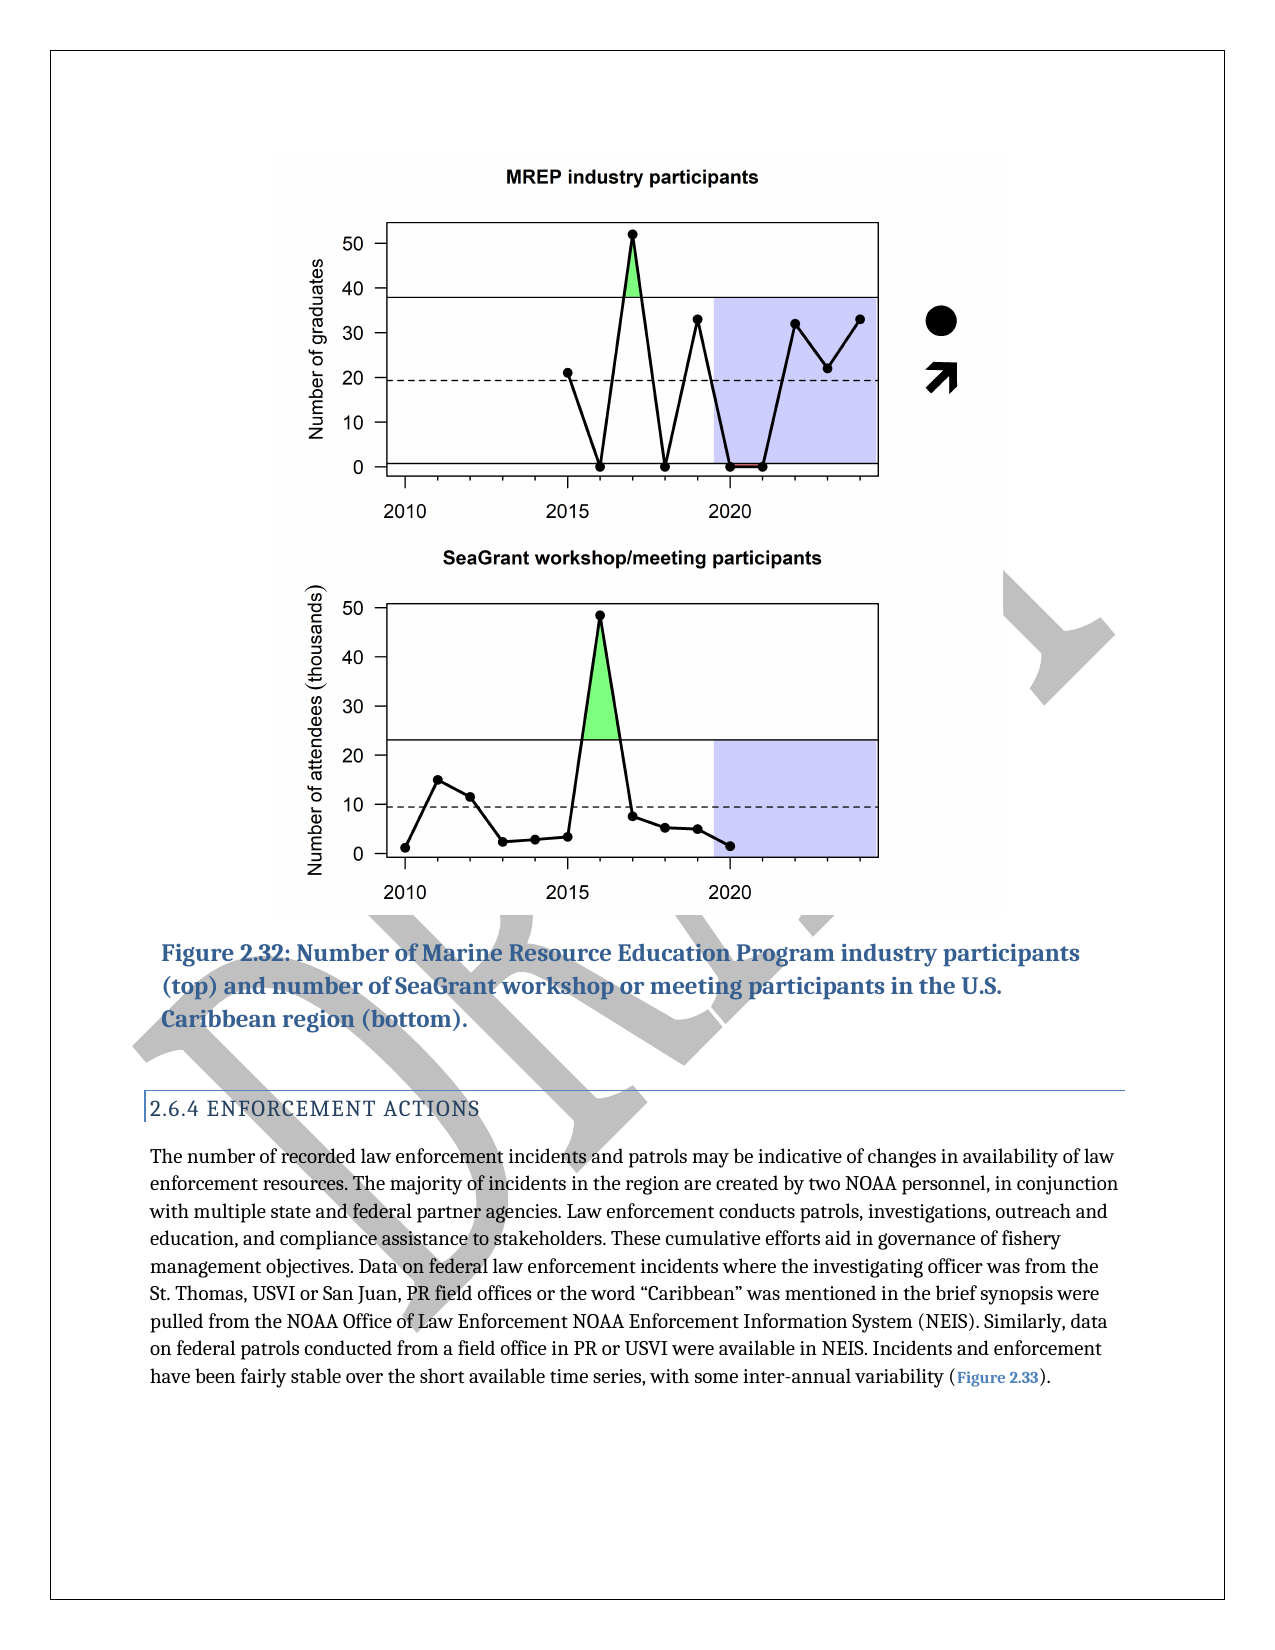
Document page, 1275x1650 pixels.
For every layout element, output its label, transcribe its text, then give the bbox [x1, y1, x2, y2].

subtitle 2.6.4 Enforcement actions [146, 1091, 1125, 1122]
table_header Figure 2.32: Number of Marine Resource Education Program industry participants (top) and number of SeaGrant workshop or meeting participants in the U.S. Caribbean region (bottom). [150, 150, 1125, 1058]
text The number of recorded law enforcement incidents and patrols may be indicative of changes in availability of law enforcement resources. The majority of incidents in the region are created by two NOAA personnel, in conjunction with multiple state and federal partner agencies. Law enforcement conducts patrols, investigations, outreach and education, and compliance assistance to stakeholders. These cumulative efforts aid in governance of fishery management objectives. Data on federal law enforcement incidents where the investigating officer was from the St. Thomas, USVI or San Juan, PR field offices or the word “Caribbean” was mentioned in the brief synopsis were pulled from the NOAA Office of Law Enforcement NOAA Enforcement Information System (NEIS). Similarly, data on federal patrols conducted from a field office in PR or USVI were available in NEIS. Incidents and enforcement have been fairly stable over the short available time series, with some inter-annual variability (Figure 2.33). [150, 1144, 1125, 1388]
picture [271, 153, 1004, 915]
